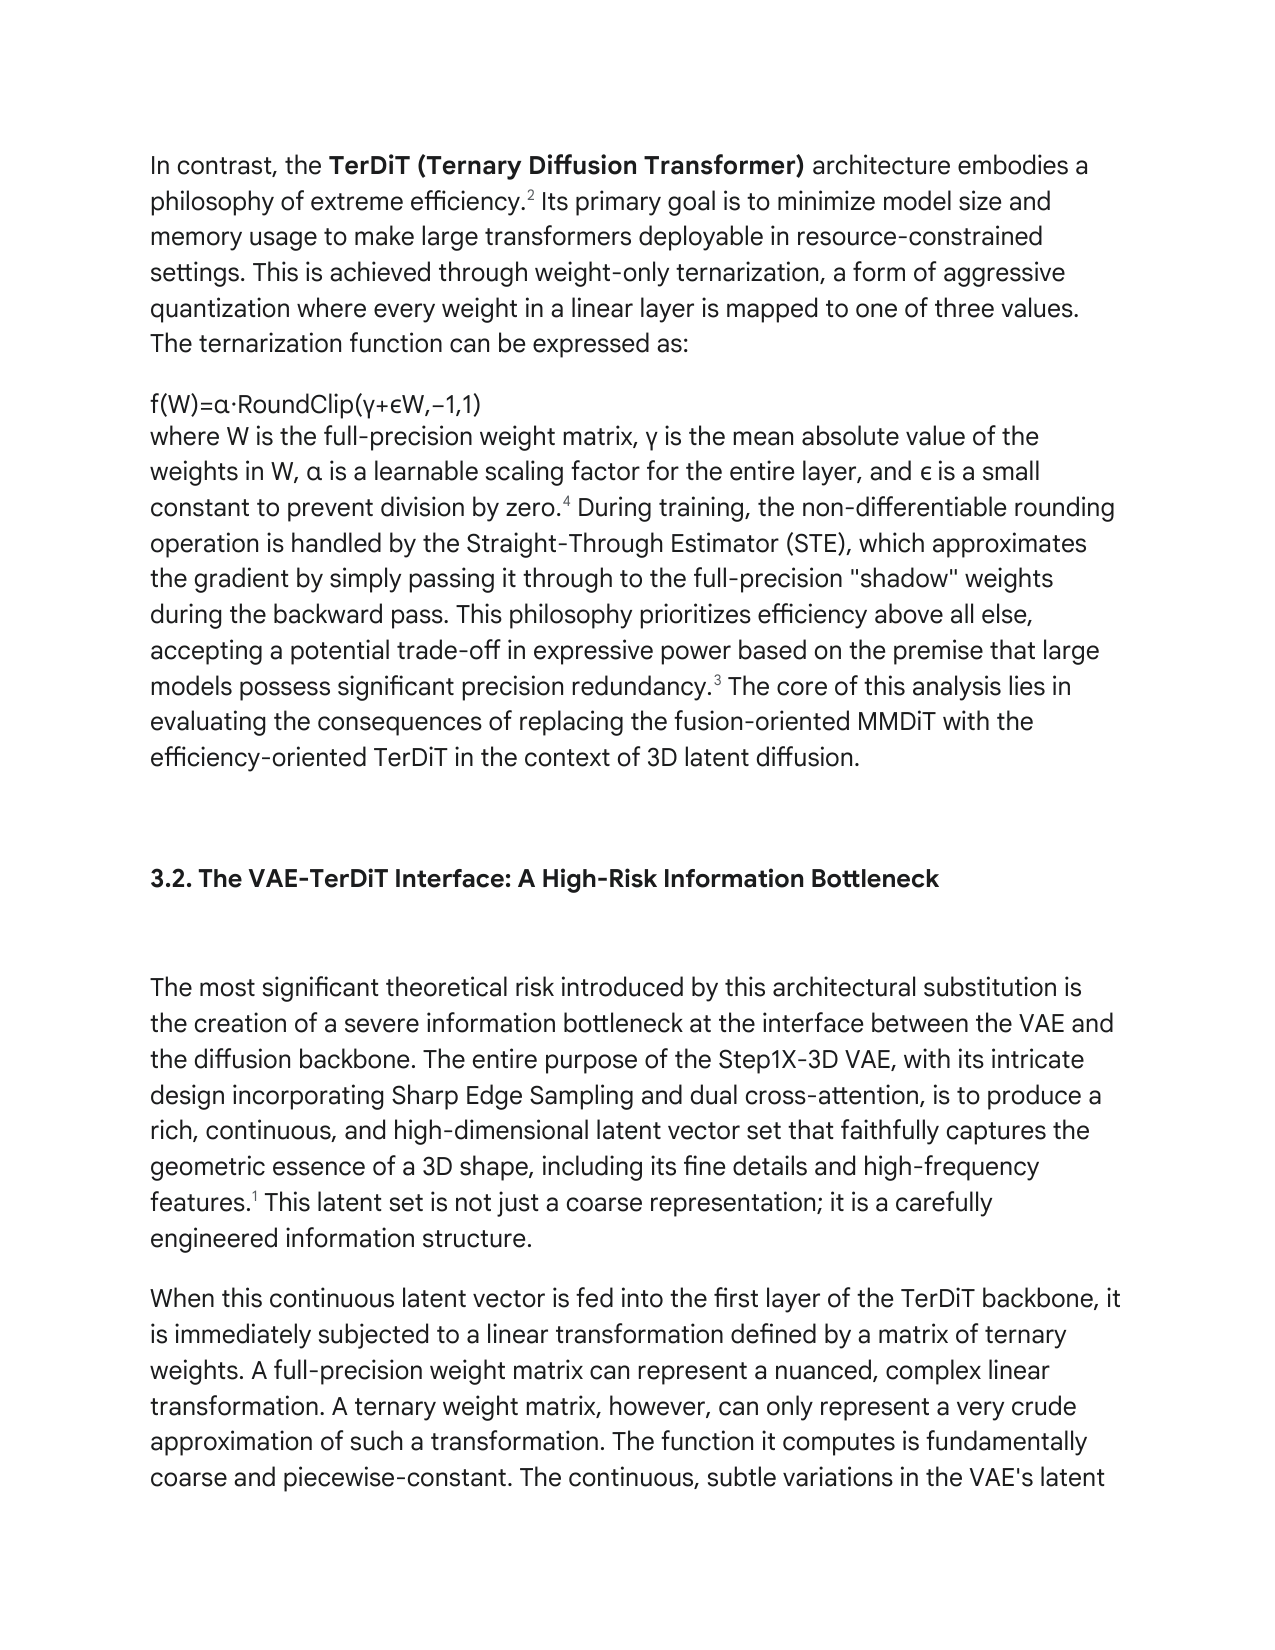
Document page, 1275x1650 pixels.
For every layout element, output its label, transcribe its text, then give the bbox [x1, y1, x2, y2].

subtitle 3.2. The VAE-TerDiT Interface: A High-Risk Information Bottleneck [150, 864, 1125, 895]
text The most significant theoretical risk introduced by this architectural substitution is the creation of a severe information bottleneck at the interface between the VAE and the diffusion backbone. The entire purpose of the Step1X-3D VAE, with its intricate design incorporating Sharp Edge Sampling and dual cross-attention, is to produce a rich, continuous, and high-dimensional latent vector set that faithfully captures the geometric essence of a 3D shape, including its fine details and high-frequency features.1 This latent set is not just a coarse representation; it is a carefully engineered information structure. [150, 973, 1125, 1254]
text In contrast, the TerDiT (Ternary Diffusion Transformer) architecture embodies a philosophy of extreme efficiency.2 Its primary goal is to minimize model size and memory usage to make large transformers deployable in resource-constrained settings. This is achieved through weight-only ternarization, a form of aggressive quantization where every weight in a linear layer is mapped to one of three values. The ternarization function can be expressed as: [150, 150, 1125, 360]
text where W is the full-precision weight matrix, γ is the mean absolute value of the weights in W, α is a learnable scaling factor for the entire layer, and ϵ is a small constant to prevent division by zero.4 During training, the non-differentiable rounding operation is handled by the Straight-Through Estimator (STE), which approximates the gradient by simply passing it through to the full-precision "shadow" weights during the backward pass. This philosophy prioritizes efficiency above all else, accepting a potential trade-off in expressive power based on the premise that large models possess significant precision redundancy.3 The core of this analysis lies in evaluating the consequences of replacing the fusion-oriented MMDiT with the efficiency-oriented TerDiT in the context of 3D latent diffusion. [150, 421, 1125, 774]
text f(W)=α⋅RoundClip(γ+ϵW​,−1,1) [150, 389, 1125, 421]
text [150, 1283, 1125, 1493]
